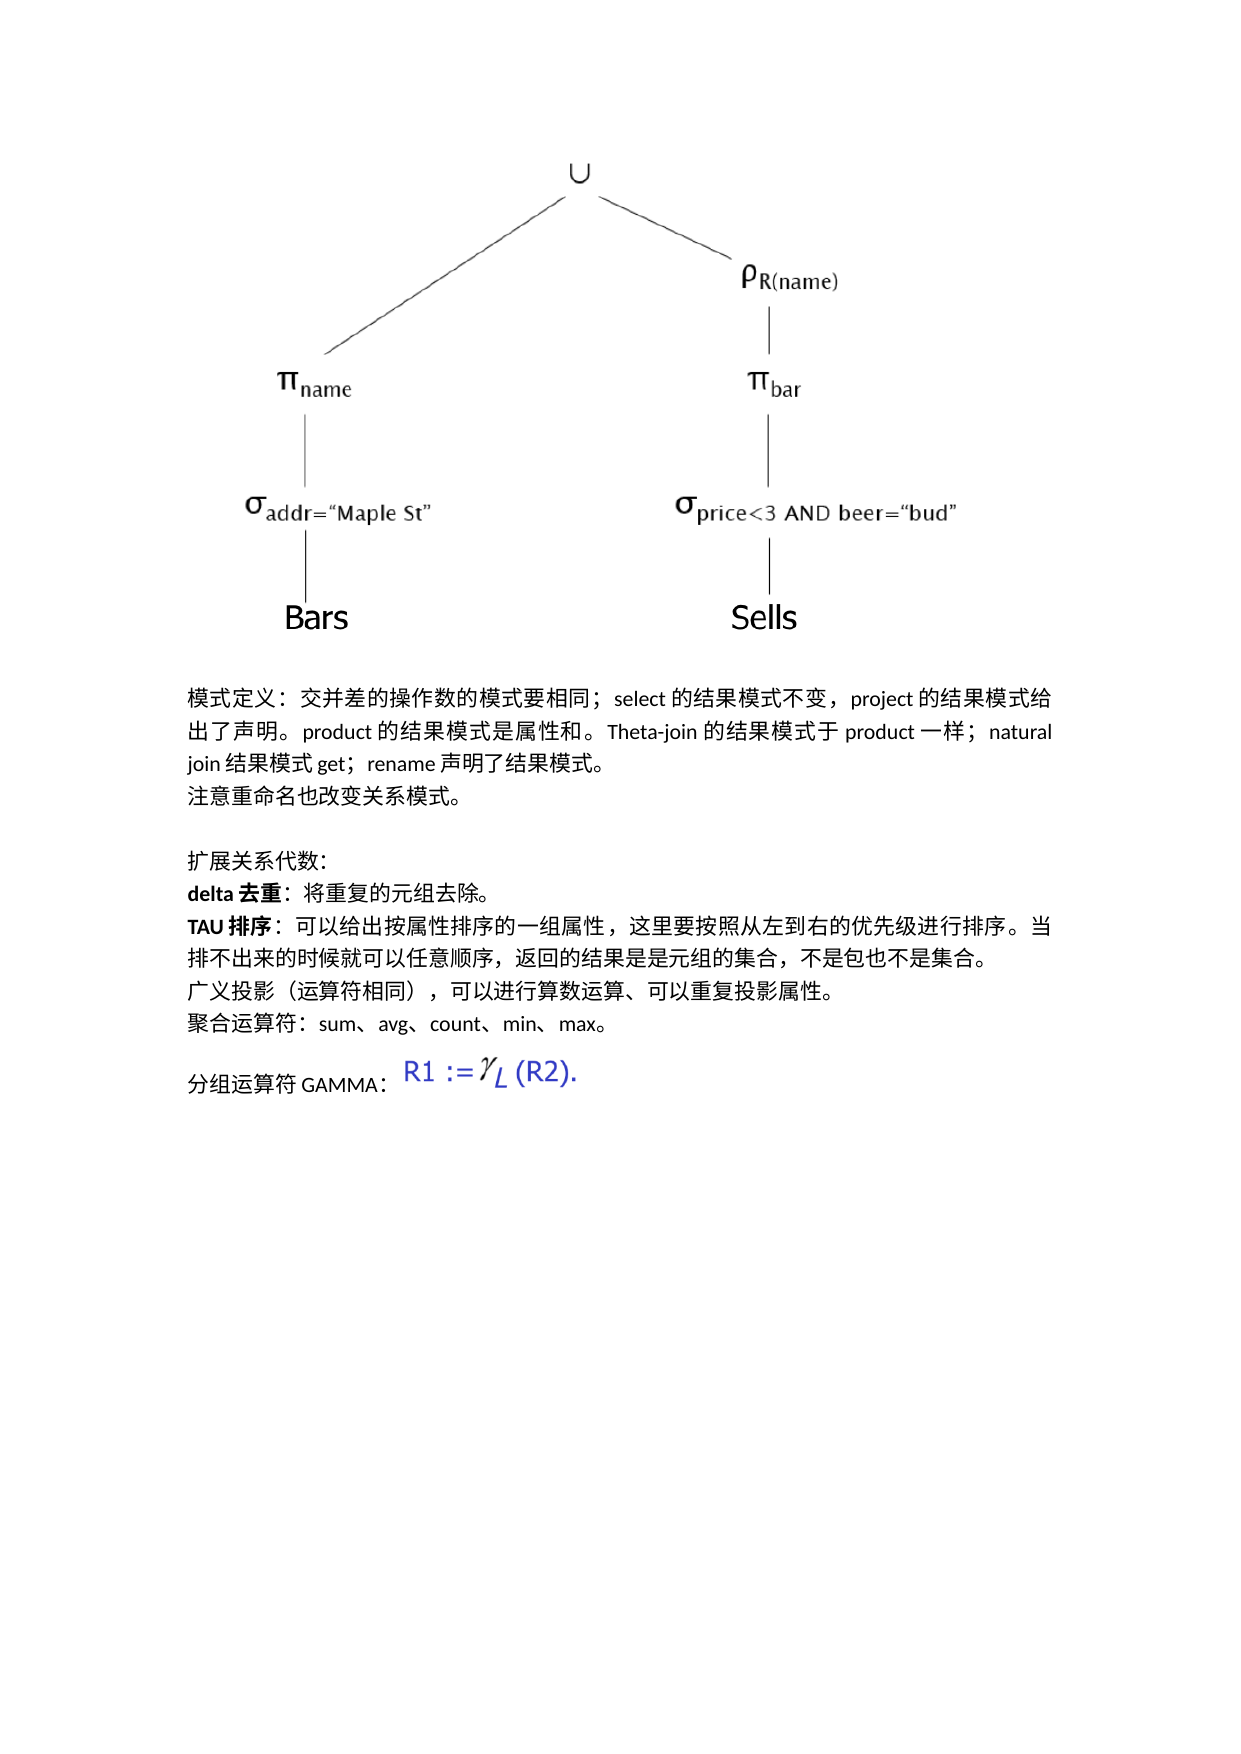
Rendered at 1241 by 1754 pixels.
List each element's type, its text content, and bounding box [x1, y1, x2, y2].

list 注意重命名也改变关系模式。 [187, 779, 1053, 812]
list 扩展关系代数： [187, 844, 1053, 877]
list 模式定义：交并差的操作数的模式要相同；select的结果模式不变，project的结果模式给出了声明。product的结果模式是属性和。Theta-join的结果模式于product一样；natural join结果模式get；rename声明了结果模式。 [187, 682, 1053, 779]
picture [399, 1045, 589, 1092]
list 分组运算符GAMMA： [187, 1039, 1053, 1104]
list delta去重：将重复的元组去除。 [187, 877, 1053, 909]
picture [187, 162, 1053, 646]
list 广义投影（运算符相同），可以进行算数运算、可以重复投影属性。 [187, 974, 1053, 1007]
list TAU排序：可以给出按属性排序的一组属性，这里要按照从左到右的优先级进行排序。当排不出来的时候就可以任意顺序，返回的结果是是元组的集合，不是包也不是集合。 [187, 909, 1053, 974]
list 聚合运算符：sum、avg、count、min、max。 [187, 1007, 1053, 1039]
